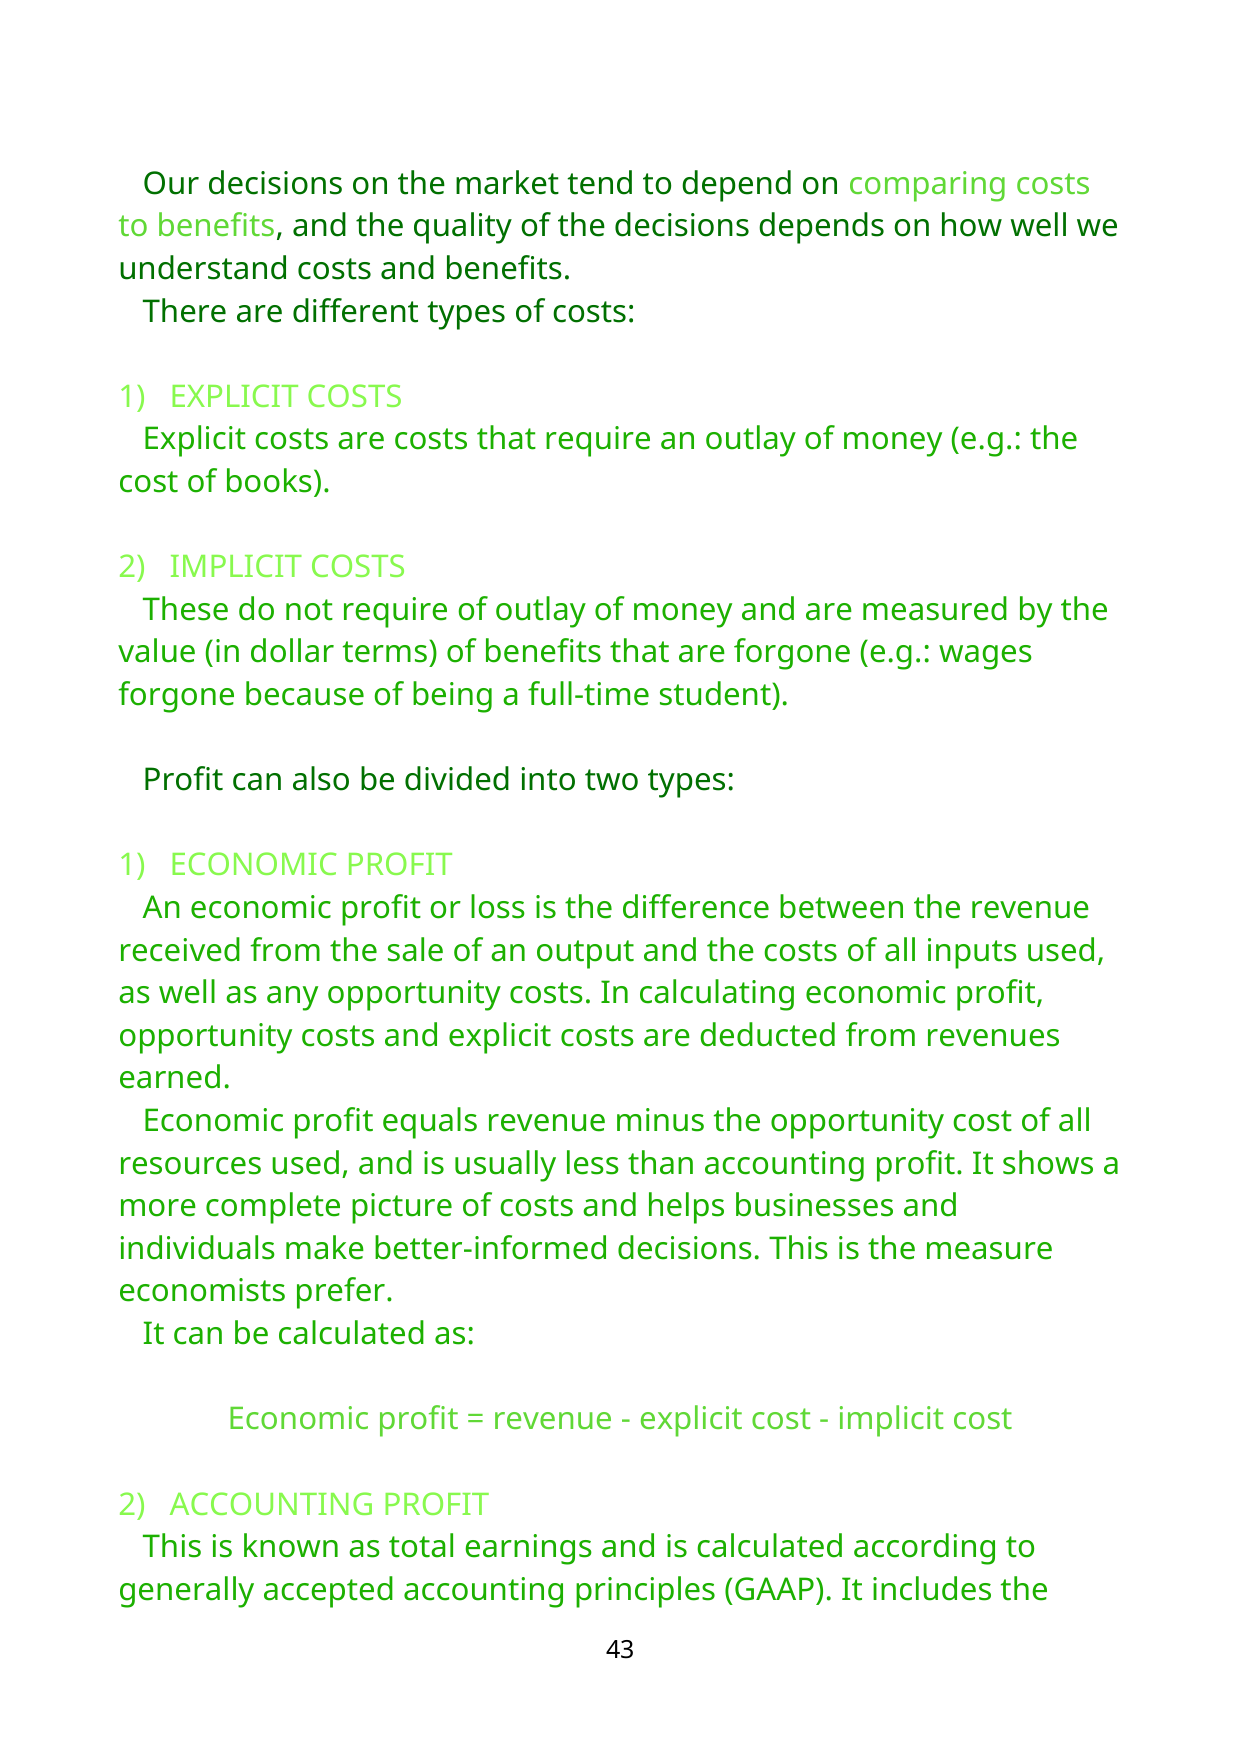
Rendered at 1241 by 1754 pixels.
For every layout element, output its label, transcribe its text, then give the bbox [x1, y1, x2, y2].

text Our decisions on the market tend to depend on comparing costs to benefits, and the quality of the decisions depends on how well we understand costs and benefits. [118, 161, 1122, 288]
text An economic profit or loss is the difference between the revenue received from the sale of an output and the costs of all inputs used, as well as any opportunity costs. In calculating economic profit, opportunity costs and explicit costs are deducted from revenues earned. [118, 885, 1122, 1098]
text Explicit costs are costs that require an outlay of money (e.g.: the cost of books). [118, 416, 1122, 502]
text Economic profit = revenue - explicit cost - implicit cost [118, 1396, 1122, 1439]
list ACCOUNTING PROFIT [118, 1481, 1122, 1524]
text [118, 1524, 1122, 1609]
text Profit can also be divided into two types: [118, 757, 1122, 800]
list EXPLICIT COSTS [118, 374, 1122, 416]
text There are different types of costs: [118, 288, 1122, 331]
text It can be calculated as: [118, 1311, 1122, 1354]
text Economic profit equals revenue minus the opportunity cost of all resources used, and is usually less than accounting profit. It shows a more complete picture of costs and helps businesses and individuals make better-informed decisions. This is the measure economists prefer. [118, 1098, 1122, 1311]
text These do not require of outlay of money and are measured by the value (in dollar terms) of benefits that are forgone (e.g.: wages forgone because of being a full-time student). [118, 587, 1122, 714]
list IMPLICIT COSTS [118, 544, 1122, 587]
list ECONOMIC PROFIT [118, 842, 1122, 885]
